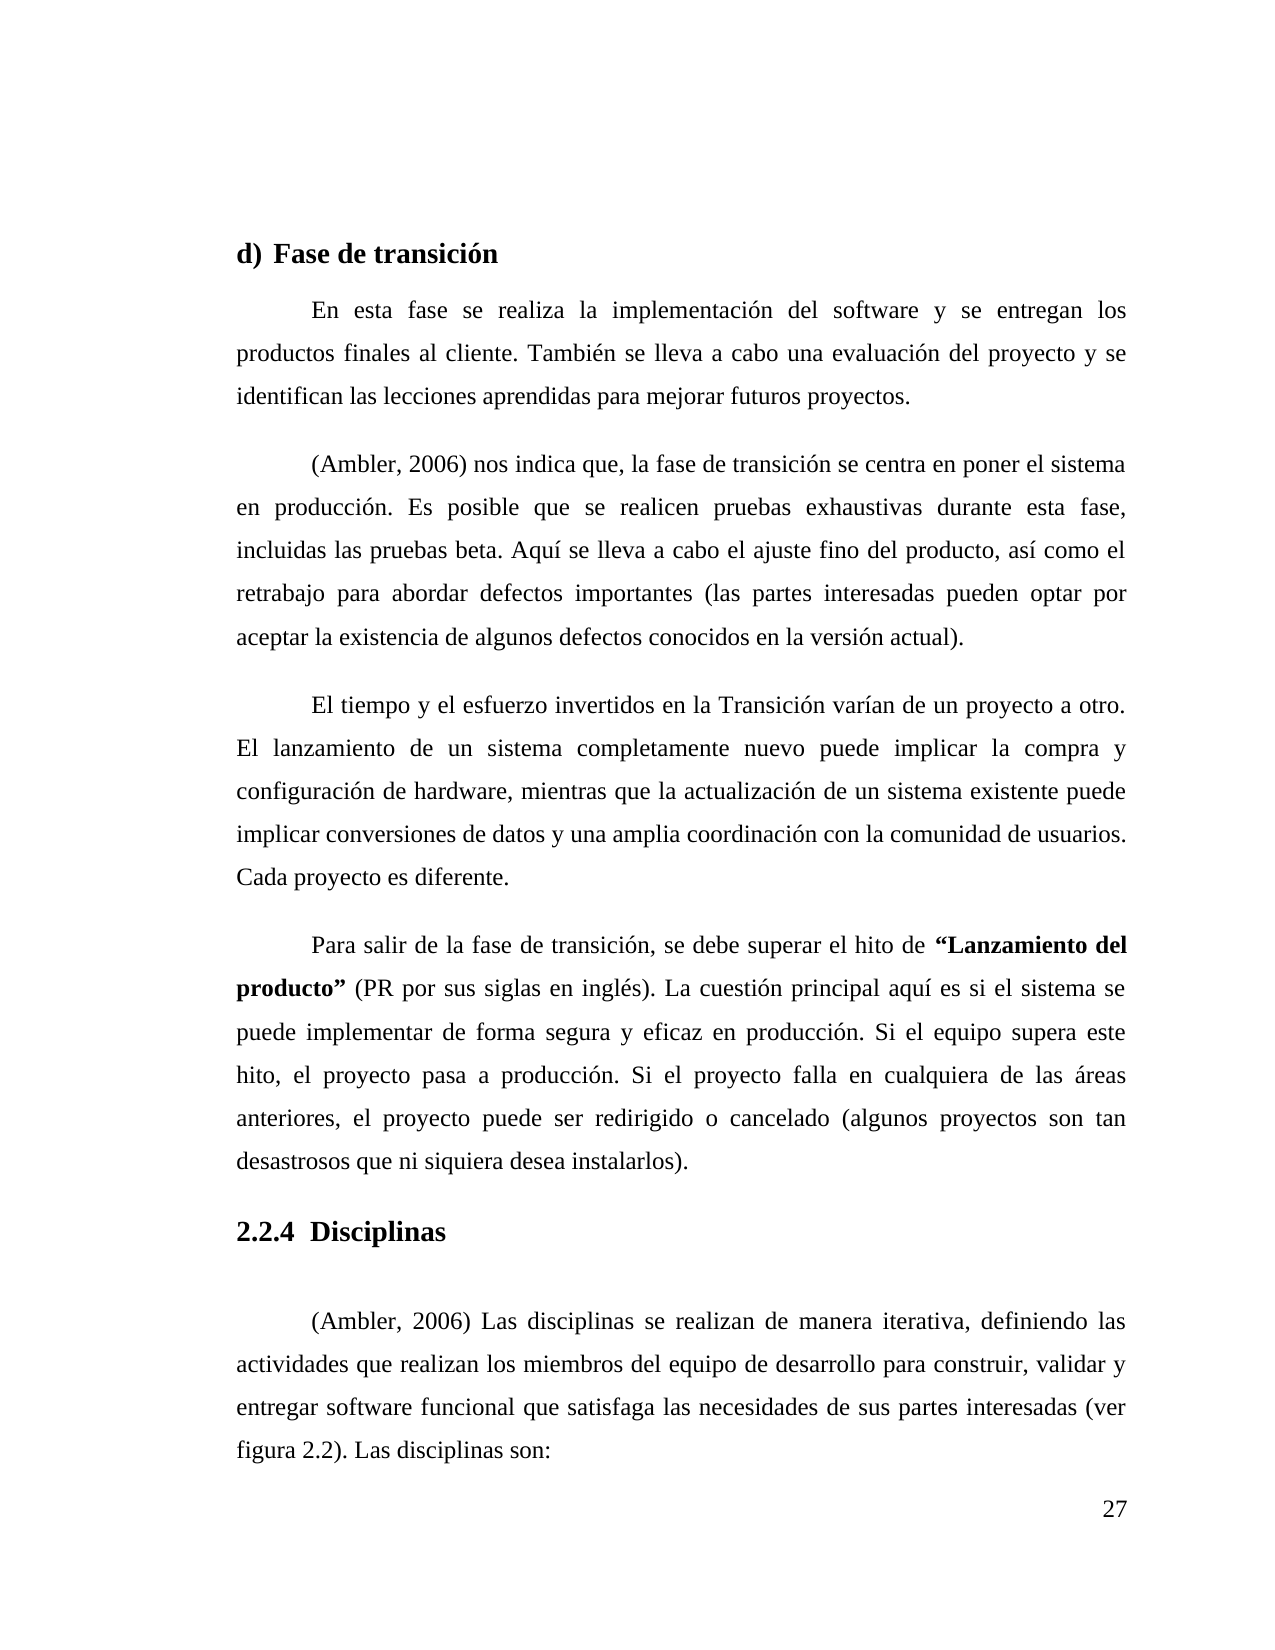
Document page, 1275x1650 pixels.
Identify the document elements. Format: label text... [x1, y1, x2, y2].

text El tiempo y el esfuerzo invertidos en la Transición varían de un proyecto a otro. El lanzamiento de un sistema completamente nuevo puede implicar la compra y configuración de hardware, mientras que la actualización de un sistema existente puede implicar conversiones de datos y una amplia coordinación con la comunidad de usuarios. Cada proyecto es diferente. [236, 690, 1127, 891]
subtitle Fase de transición [236, 236, 1127, 270]
text (Ambler, 2006) Las disciplinas se realizan de manera iterativa, definiendo las actividades que realizan los miembros del equipo de desarrollo para construir, validar y entregar software funcional que satisfaga las necesidades de sus partes interesadas (ver figura 2.2). Las disciplinas son: [236, 1306, 1127, 1464]
subtitle Disciplinas [236, 1214, 1127, 1248]
text Para salir de la fase de transición, se debe superar el hito de “Lanzamiento del producto” (PR por sus siglas en inglés). La cuestión principal aquí es si el sistema se puede implementar de forma segura y eficaz en producción. Si el equipo supera este hito, el proyecto pasa a producción. Si el proyecto falla en cualquiera de las áreas anteriores, el proyecto puede ser redirigido o cancelado (algunos proyectos son tan desastrosos que ni siquiera desea instalarlos). [236, 930, 1127, 1175]
text En esta fase se realiza la implementación del software y se entregan los productos finales al cliente. También se lleva a cabo una evaluación del proyecto y se identifican las lecciones aprendidas para mejorar futuros proyectos. [236, 295, 1127, 410]
text (Ambler, 2006) nos indica que, la fase de transición se centra en poner el sistema en producción. Es posible que se realicen pruebas exhaustivas durante esta fase, incluidas las pruebas beta. Aquí se lleva a cabo el ajuste fino del producto, así como el retrabajo para abordar defectos importantes (las partes interesadas pueden optar por aceptar la existencia de algunos defectos conocidos en la versión actual). [236, 449, 1127, 650]
